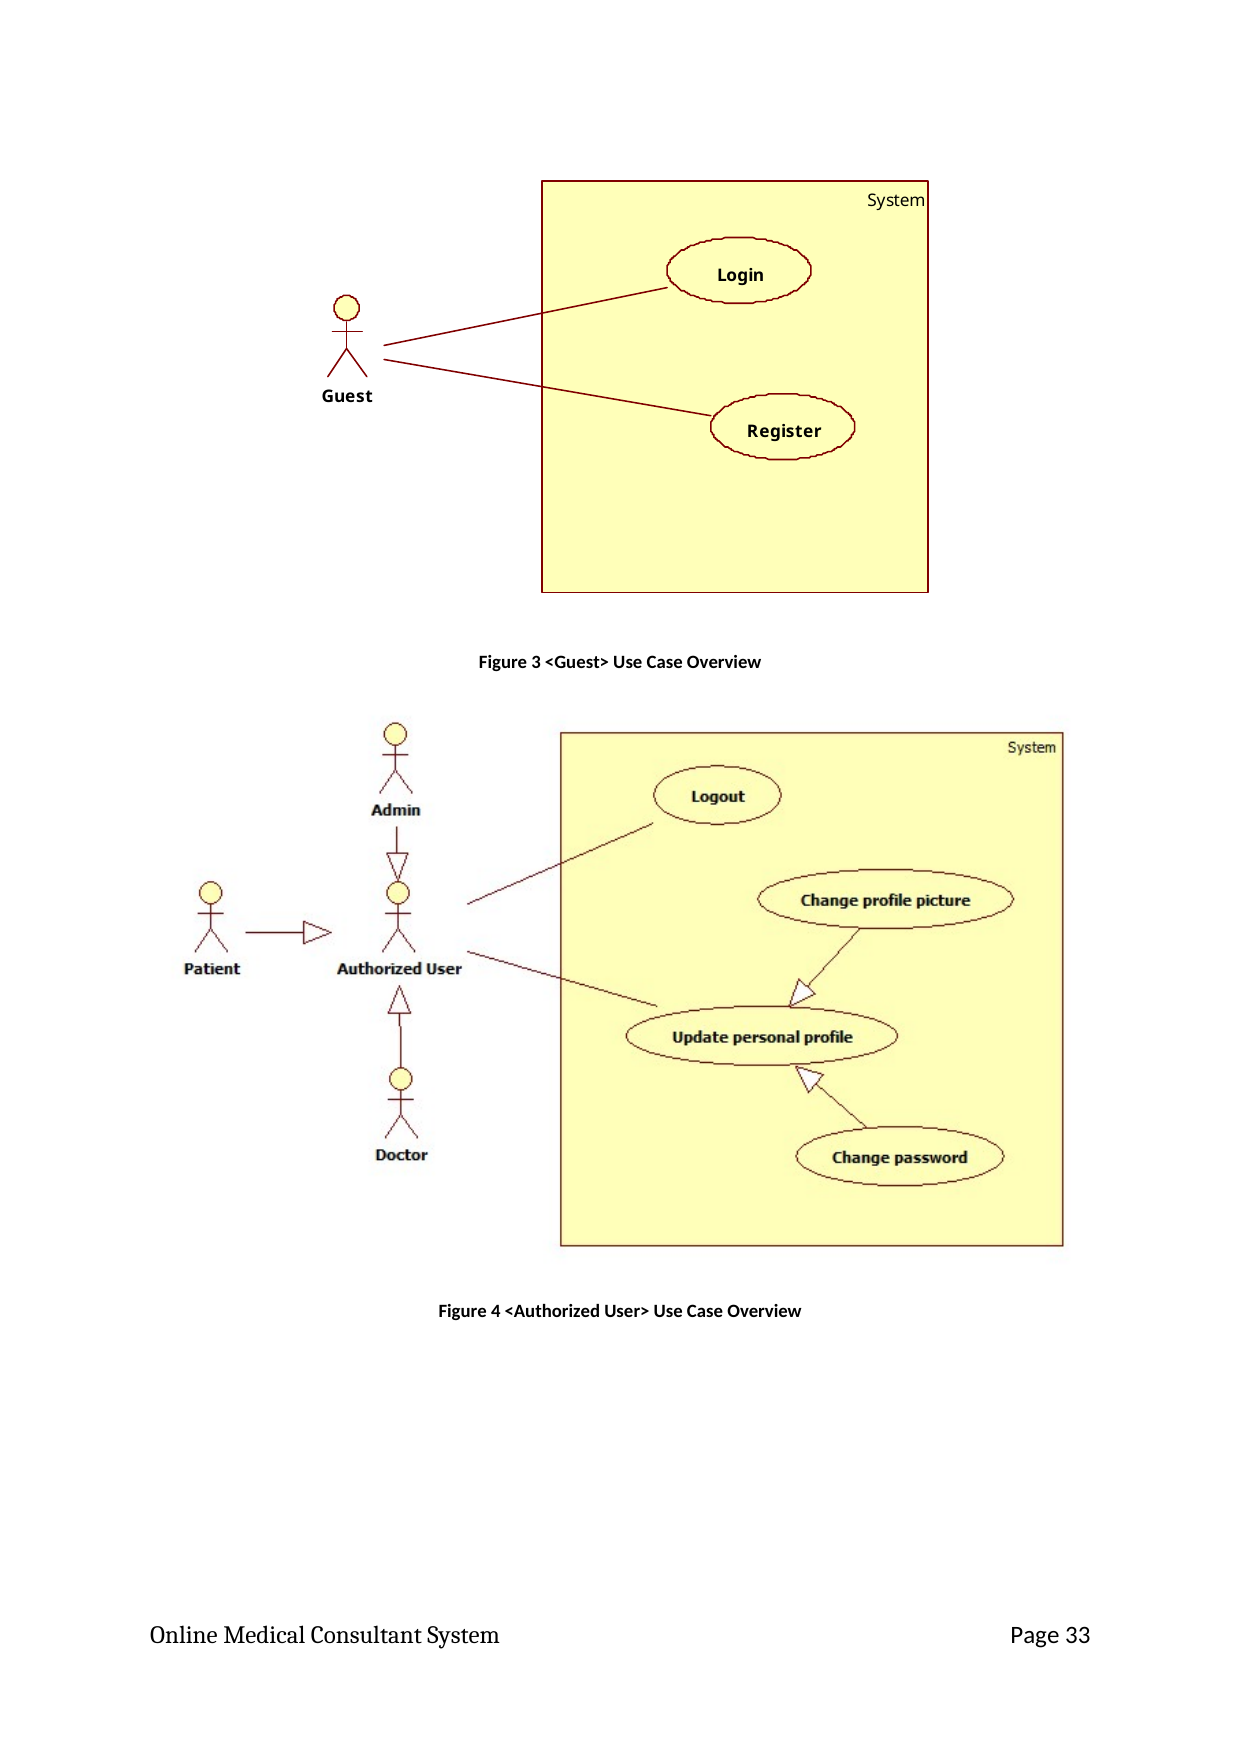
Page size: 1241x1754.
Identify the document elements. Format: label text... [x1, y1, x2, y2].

picture [150, 694, 1091, 1274]
